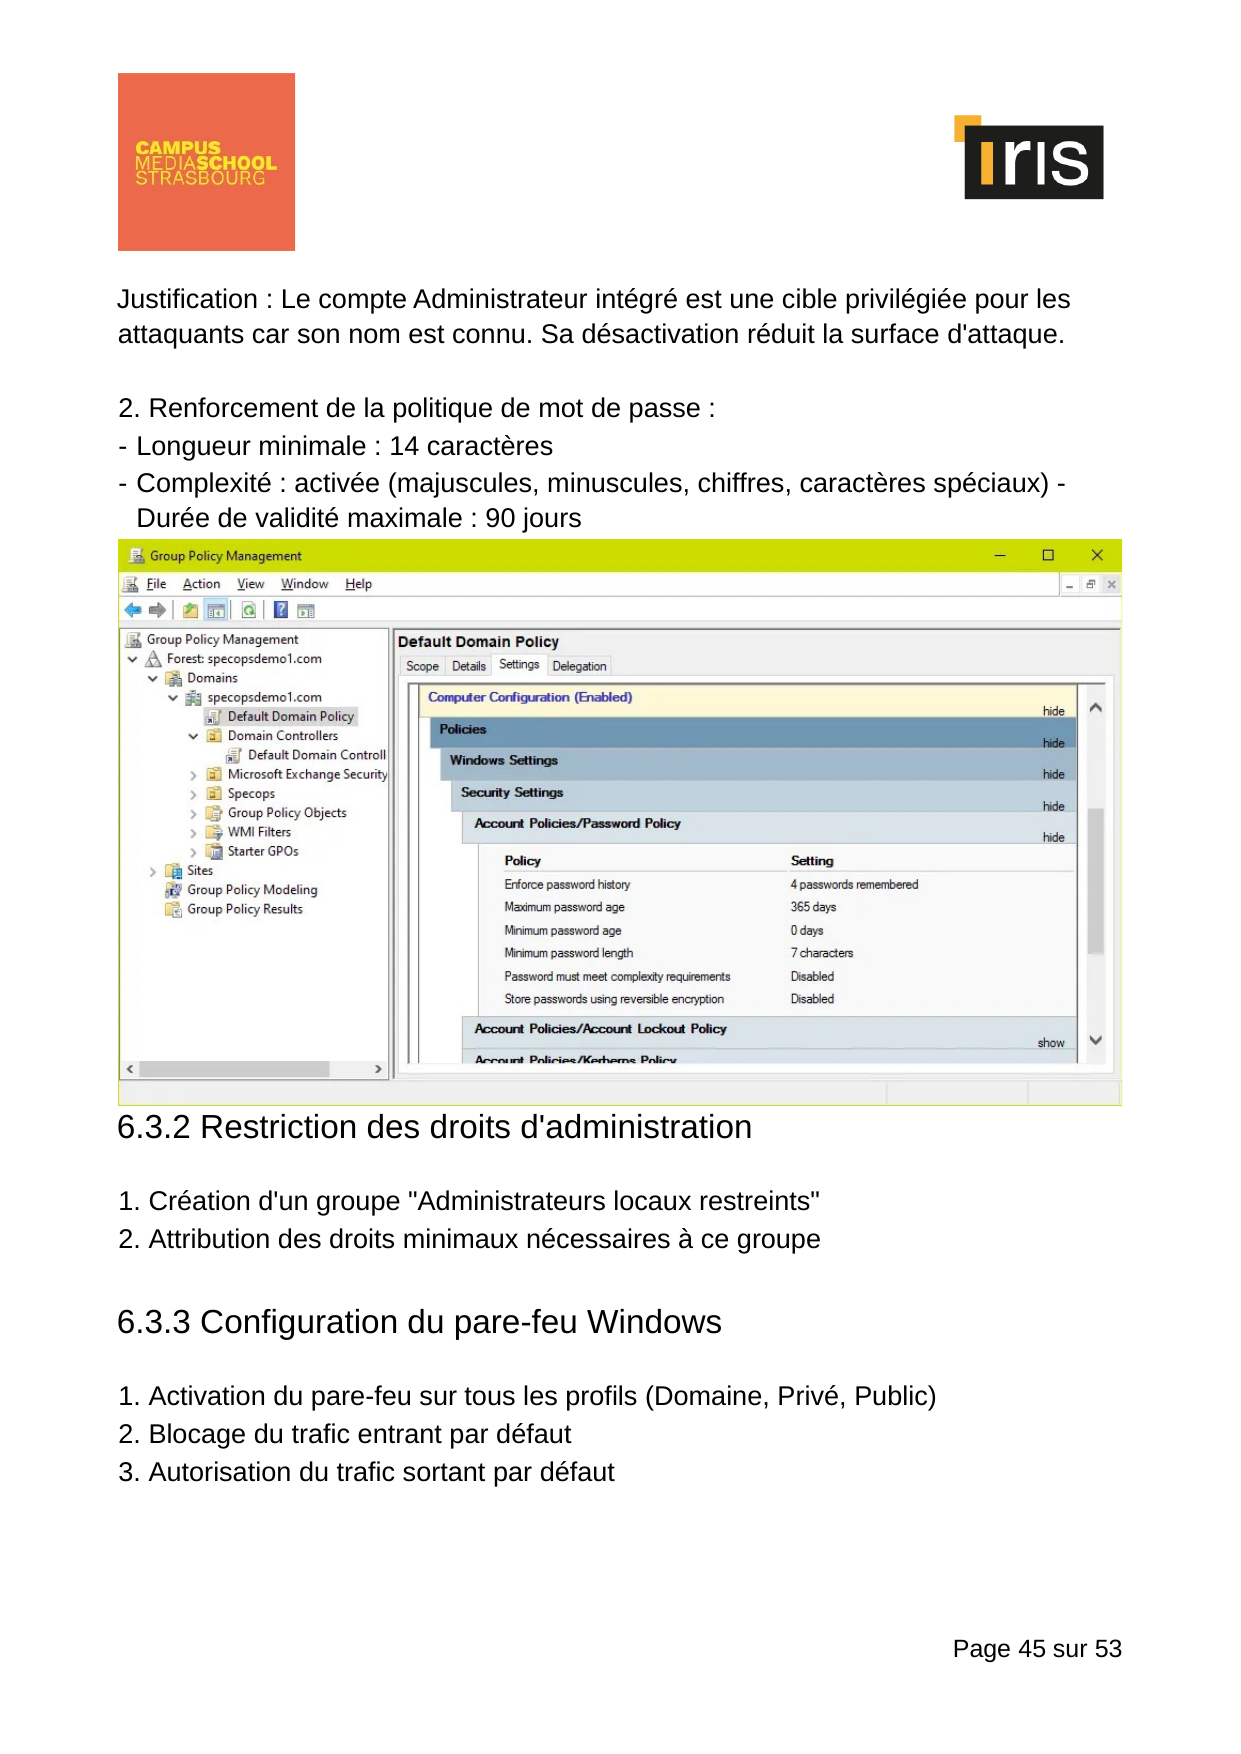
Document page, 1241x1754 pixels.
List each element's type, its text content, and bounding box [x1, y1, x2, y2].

picture [118, 539, 1123, 1106]
list Blocage du trafic entrant par défaut [118, 1418, 1122, 1449]
list Longueur minimale : 14 caractères [118, 430, 1096, 461]
picture [945, 73, 1123, 251]
list Autorisation du trafic sortant par défaut [118, 1456, 1122, 1487]
list Renforcement de la politique de mot de passe : [118, 392, 957, 423]
text Justification : Le compte Administrateur intégré est une cible privilégiée pour les attaquants car son nom est connu. Sa désactivation réduit la surface d'attaque. [117, 283, 1122, 349]
subtitle 6.3.2 Restriction des droits d'administration [117, 1108, 1122, 1146]
list Création d'un groupe "Administrateurs locaux restreints" [118, 1185, 1122, 1216]
subtitle 6.3.3 Configuration du pare-feu Windows [117, 1302, 1122, 1341]
list Complexité : activée (majuscules, minuscules, chiffres, caractères spéciaux) - Durée de validité maximale : 90 jours [118, 467, 1096, 533]
list Activation du pare-feu sur tous les profils (Domaine, Privé, Public) [118, 1380, 1122, 1411]
list Attribution des droits minimaux nécessaires à ce groupe [118, 1223, 1122, 1254]
picture [118, 73, 296, 251]
